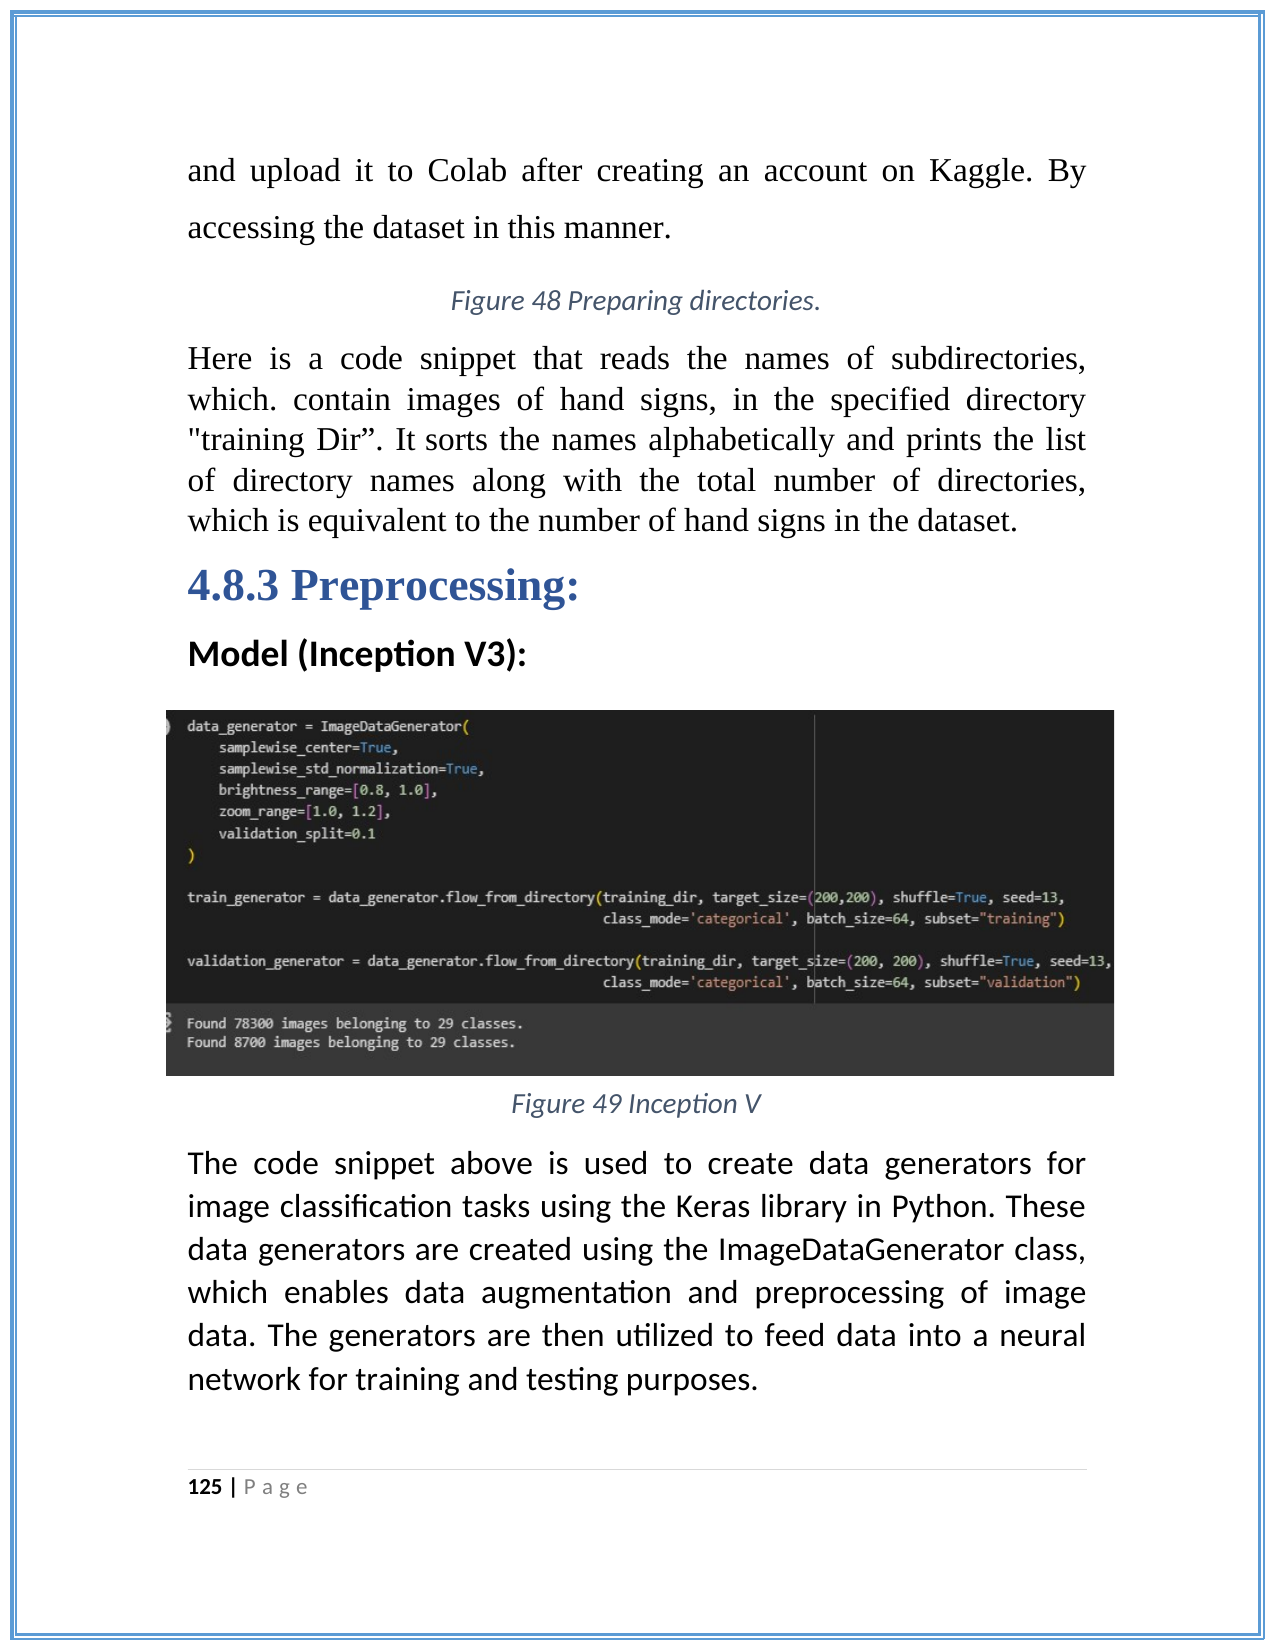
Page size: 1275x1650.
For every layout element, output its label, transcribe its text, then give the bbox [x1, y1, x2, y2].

picture [166, 710, 1115, 1076]
text Here is a code snippet that reads the names of subdirectories, which. contain images of hand signs, in the specified directory "training Dir”. It sorts the names alphabetically and prints the list of directory names along with the total number of directories, which is equivalent to the number of hand signs in the dataset. [187, 338, 1087, 539]
text Figure 48 Preparing directories. [187, 282, 1087, 317]
text Model (Inception V3): [187, 630, 1087, 676]
text The code snippet above is used to create data generators for image classification tasks using the Keras library in Python. These data generators are created using the ImageDataGenerator class, which enables data augmentation and preprocessing of image data. The generators are then utilized to feed data into a neural network for training and testing purposes. [187, 1142, 1087, 1398]
text 4.8.3 Preprocessing: [187, 558, 1087, 611]
text Figure 49 Inception V [187, 1085, 1087, 1121]
